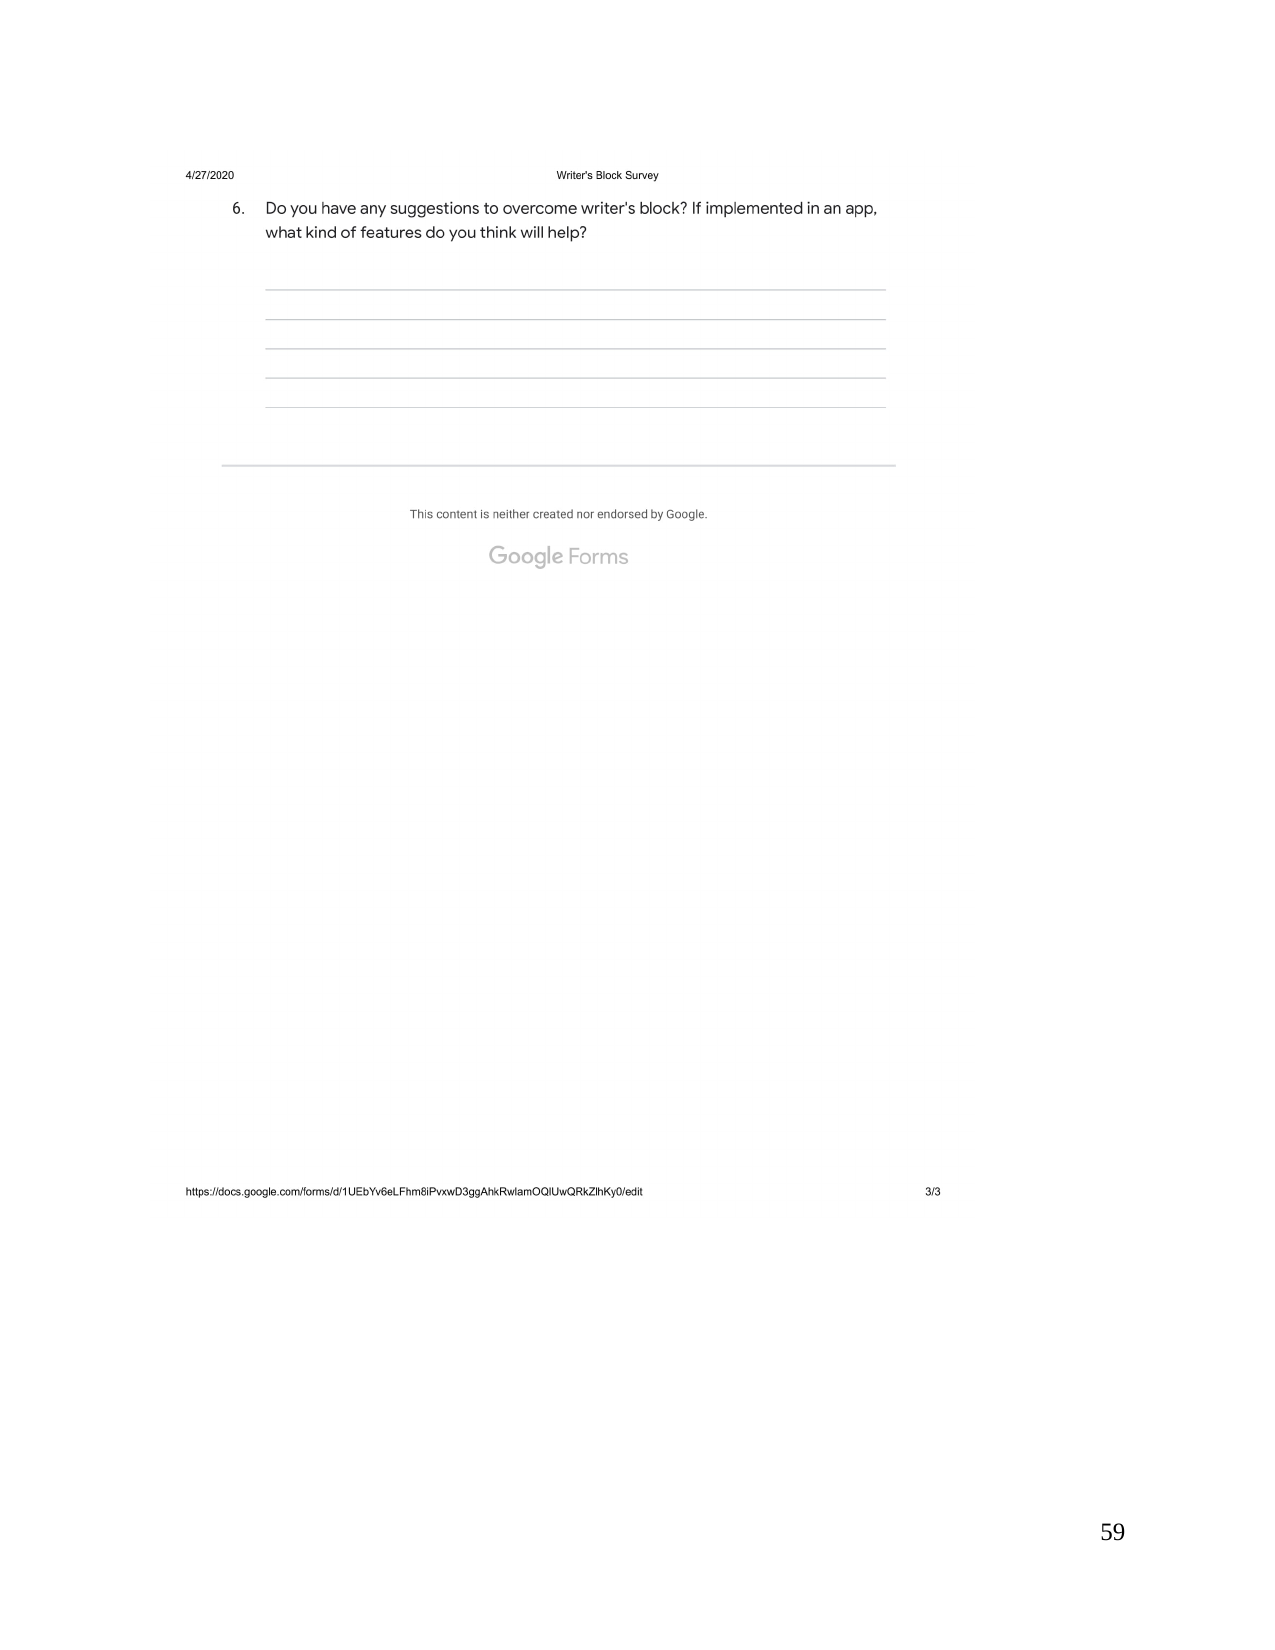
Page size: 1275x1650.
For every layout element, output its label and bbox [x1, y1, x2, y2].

picture [150, 150, 976, 1218]
